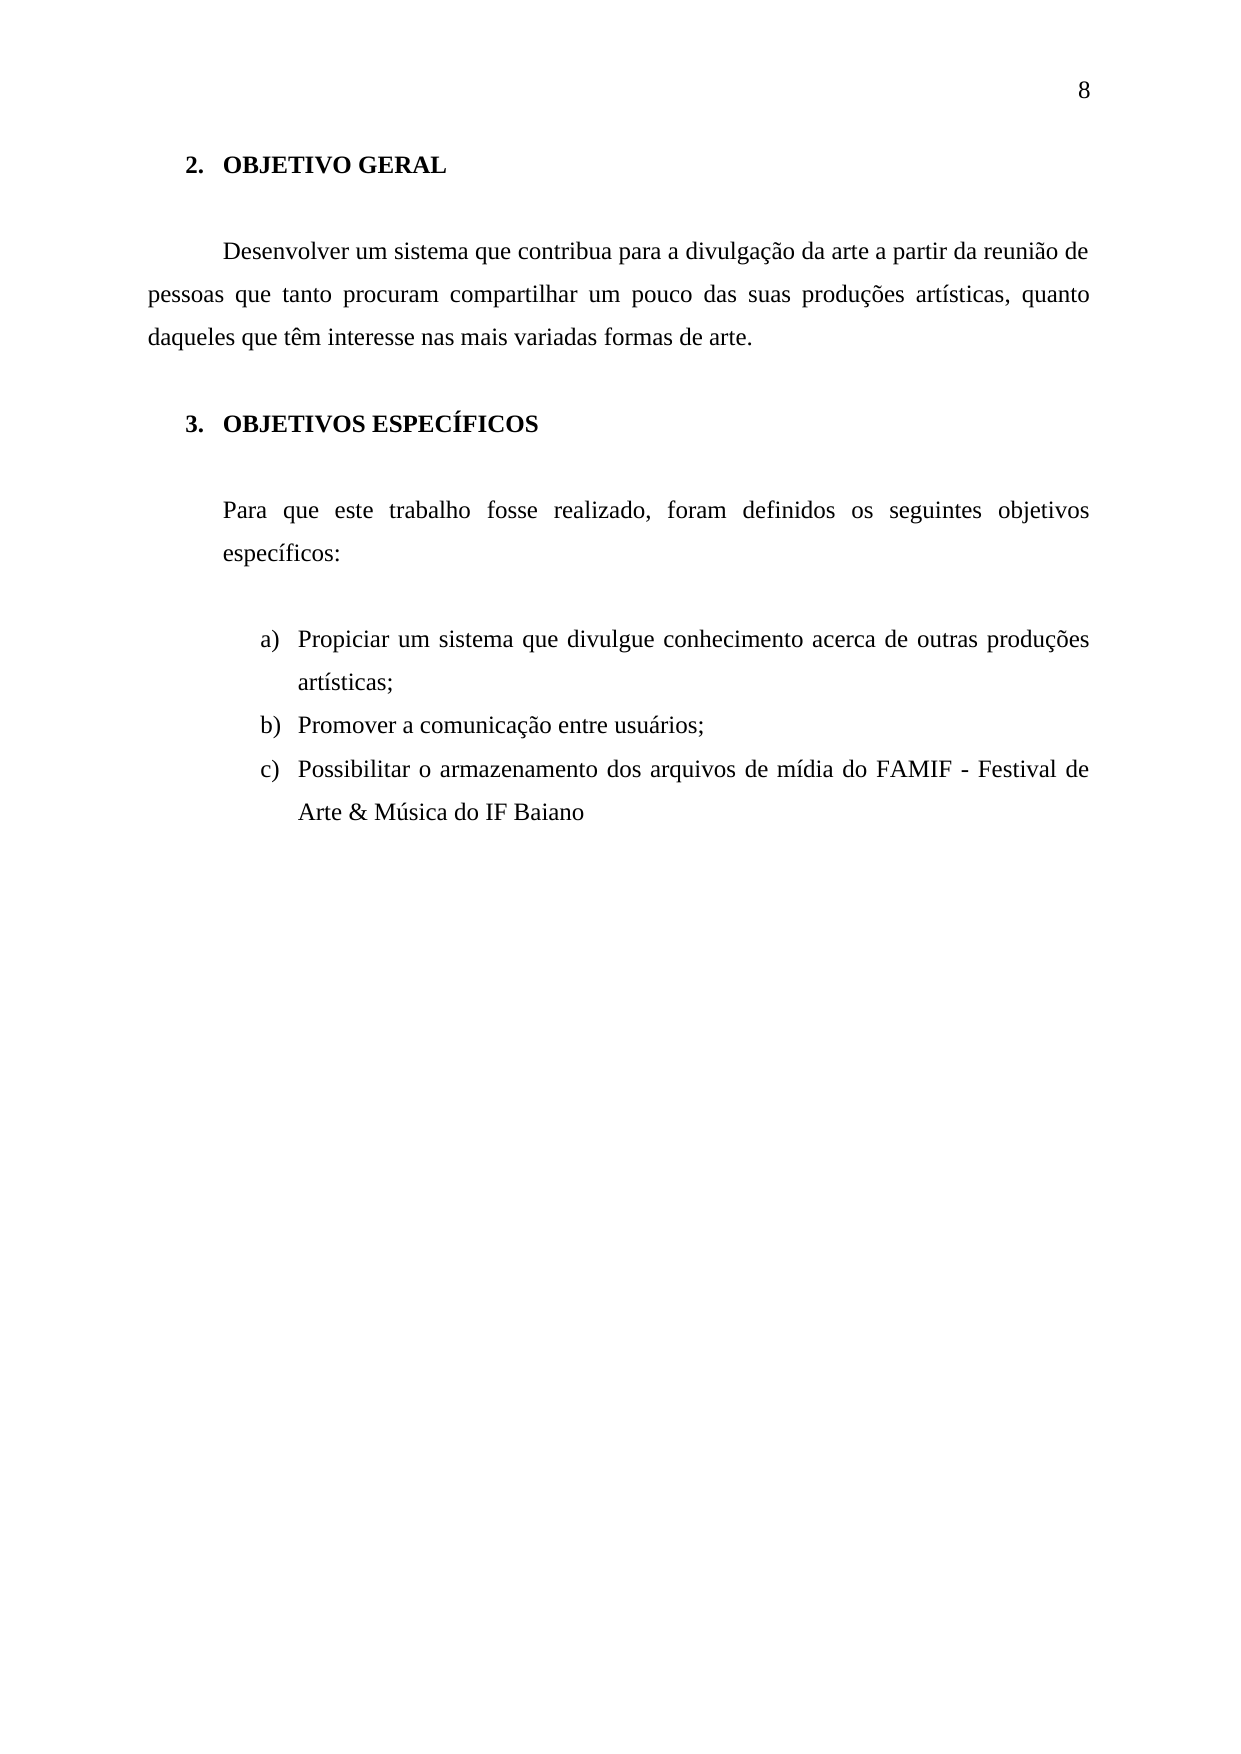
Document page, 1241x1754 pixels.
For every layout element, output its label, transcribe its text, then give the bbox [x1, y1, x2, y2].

list Propiciar um sistema que divulgue conhecimento acerca de outras produções artísticas; [260, 624, 1090, 696]
subtitle OBJETIVO GERAL [185, 150, 1090, 179]
text Desenvolver um sistema que contribua para a divulgação da arte a partir da reunião de pessoas que tanto procuram compartilhar um pouco das suas produções artísticas, quanto daqueles que têm interesse nas mais variadas formas de arte. [148, 236, 1090, 351]
text Para que este trabalho fosse realizado, foram definidos os seguintes objetivos específicos: [223, 495, 1090, 567]
subtitle OBJETIVOS ESPECÍFICOS [185, 409, 1090, 437]
list Possibilitar o armazenamento dos arquivos de mídia do FAMIF - Festival de Arte & Música do IF Baiano [260, 754, 1090, 826]
list Promover a comunicação entre usuários; [260, 711, 1090, 739]
